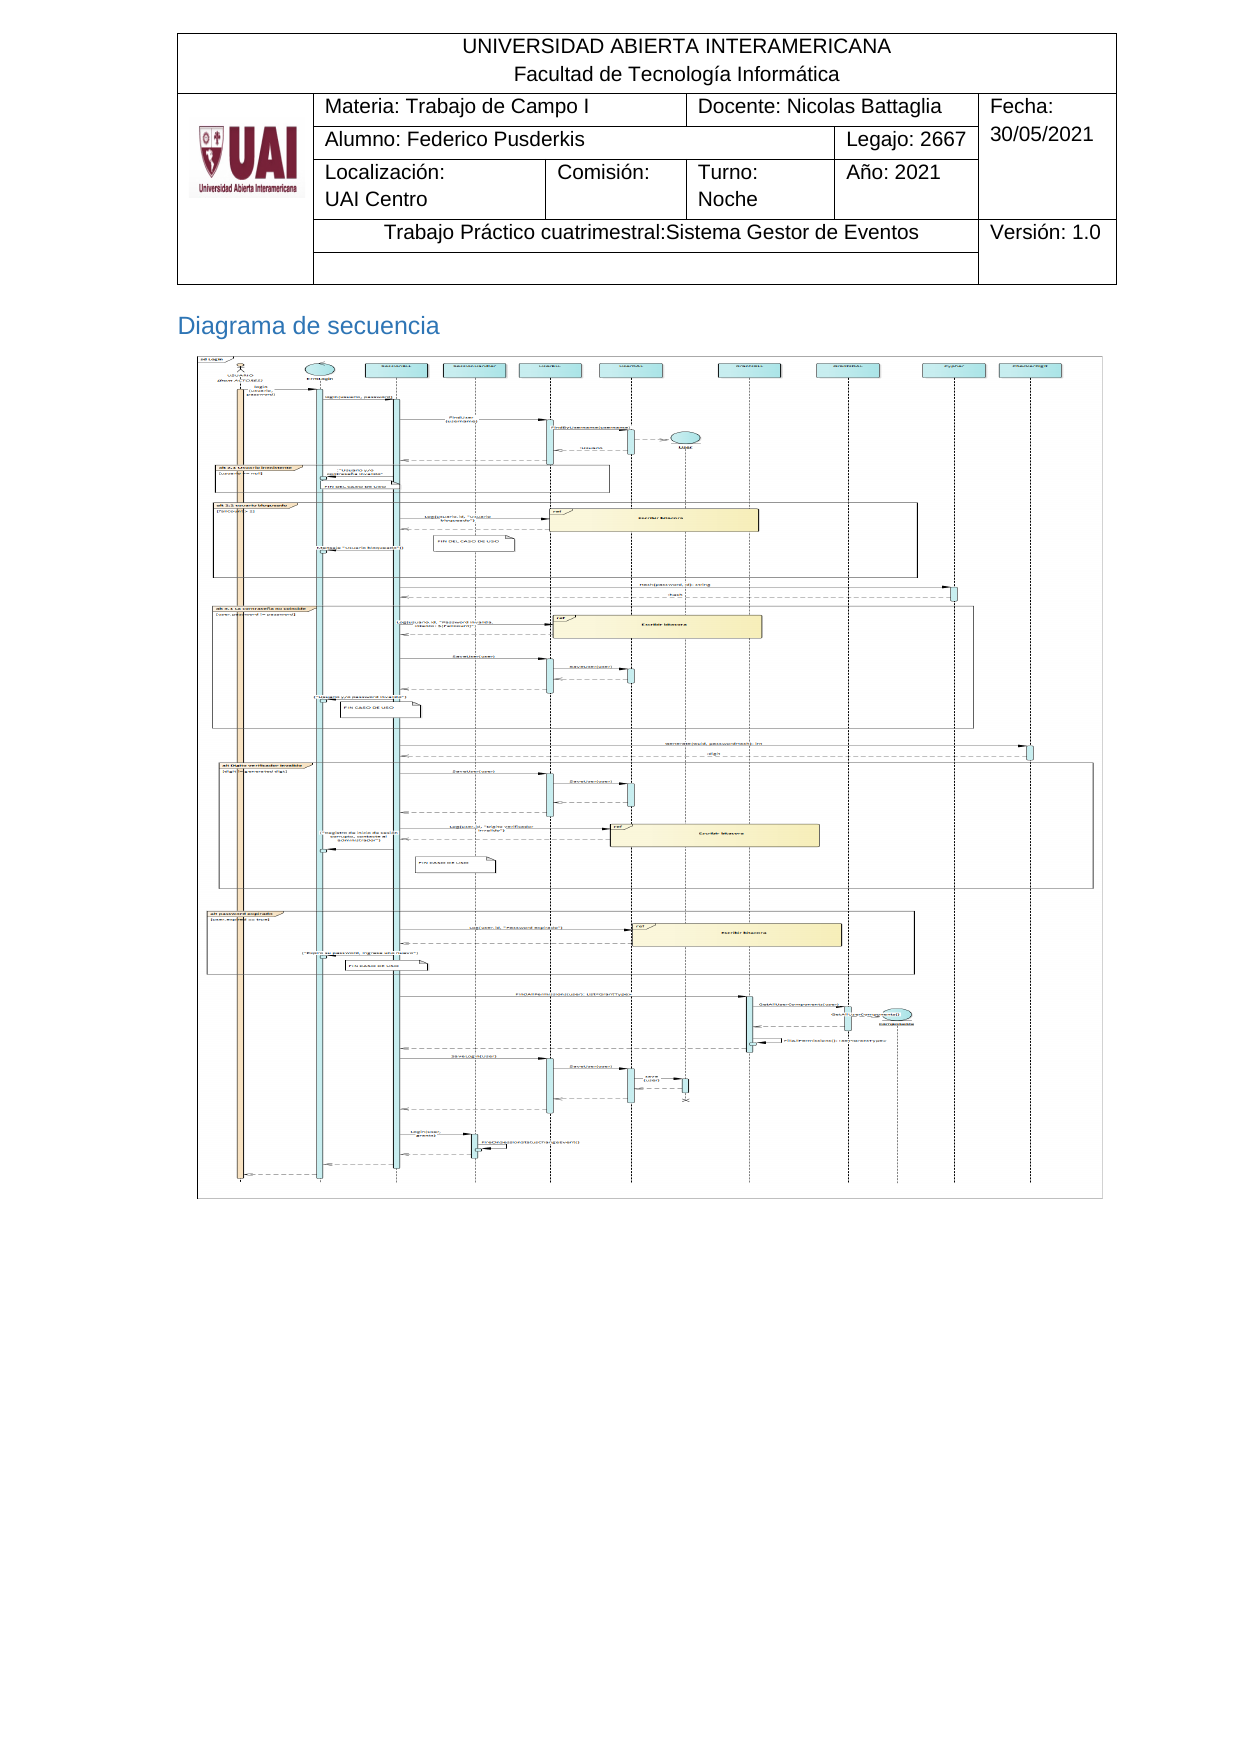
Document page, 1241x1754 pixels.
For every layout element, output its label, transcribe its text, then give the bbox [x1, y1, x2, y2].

picture [188, 117, 306, 198]
subtitle Diagrama de secuencia [177, 311, 1122, 340]
